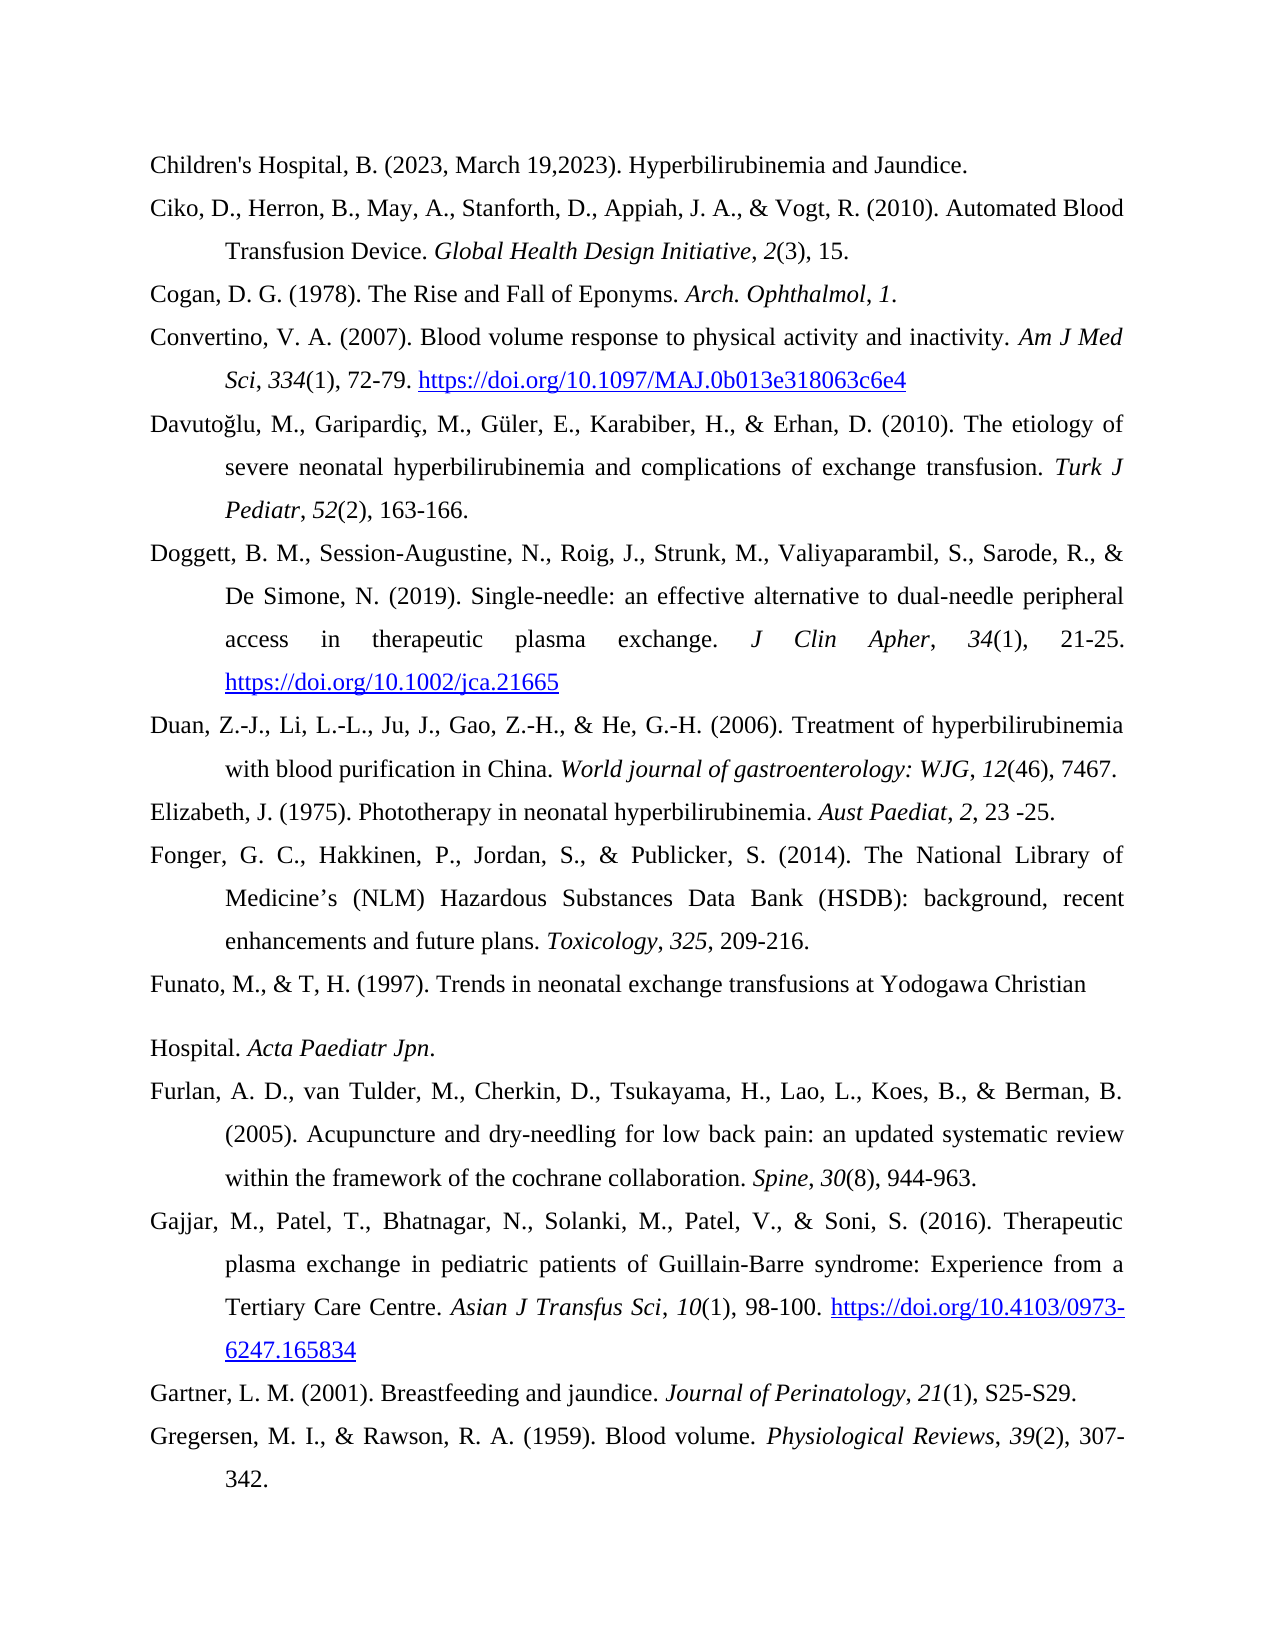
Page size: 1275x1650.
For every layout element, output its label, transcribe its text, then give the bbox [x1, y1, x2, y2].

text Children's Hospital, B. (2023, March 19,2023). Hyperbilirubinemia and Jaundice. [150, 150, 1125, 179]
text Duan, Z.-J., Li, L.-L., Ju, J., Gao, Z.-H., & He, G.-H. (2006). Treatment of hyperbilirubinemia with blood purification in China. World journal of gastroenterology: WJG, 12(46), 7467. [150, 711, 1125, 782]
text Gregersen, M. I., & Rawson, R. A. (1959). Blood volume. Physiological Reviews, 39(2), 307-342. [150, 1421, 1125, 1493]
text Hospital. Acta Paediatr Jpn. [150, 1033, 1125, 1062]
text Davutoğlu, M., Garipardiç, M., Güler, E., Karabiber, H., & Erhan, D. (2010). The etiology of severe neonatal hyperbilirubinemia and complications of exchange transfusion. Turk J Pediatr, 52(2), 163-166. [150, 409, 1125, 524]
text Funato, M., & T, H. (1997). Trends in neonatal exchange transfusions at Yodogawa Christian [150, 969, 1125, 998]
text Doggett, B. M., Session-Augustine, N., Roig, J., Strunk, M., Valiyaparambil, S., Sarode, R., & De Simone, N. (2019). Single-needle: an effective alternative to dual-needle peripheral access in therapeutic plasma exchange. J Clin Apher, 34(1), 21-25. https://doi.org/10.1002/jca.21665 [150, 538, 1125, 696]
text Gartner, L. M. (2001). Breastfeeding and jaundice. Journal of Perinatology, 21(1), S25-S29. [150, 1378, 1125, 1407]
text Elizabeth, J. (1975). Phototherapy in neonatal hyperbilirubinemia. Aust Paediat, 2, 23 -25. [150, 797, 1125, 826]
text Convertino, V. A. (2007). Blood volume response to physical activity and inactivity. Am J Med Sci, 334(1), 72-79. https://doi.org/10.1097/MAJ.0b013e318063c6e4 [150, 322, 1125, 394]
text Furlan, A. D., van Tulder, M., Cherkin, D., Tsukayama, H., Lao, L., Koes, B., & Berman, B. (2005). Acupuncture and dry-needling for low back pain: an updated systematic review within the framework of the cochrane collaboration. Spine, 30(8), 944-963. [150, 1076, 1125, 1191]
text Gajjar, M., Patel, T., Bhatnagar, N., Solanki, M., Patel, V., & Soni, S. (2016). Therapeutic plasma exchange in pediatric patients of Guillain-Barre syndrome: Experience from a Tertiary Care Centre. Asian J Transfus Sci, 10(1), 98-100. https://doi.org/10.4103/0973-6247.165834 [150, 1206, 1125, 1364]
text Ciko, D., Herron, B., May, A., Stanforth, D., Appiah, J. A., & Vogt, R. (2010). Automated Blood Transfusion Device. Global Health Design Initiative, 2(3), 15. [150, 193, 1125, 265]
text Fonger, G. C., Hakkinen, P., Jordan, S., & Publicker, S. (2014). The National Library of Medicine’s (NLM) Hazardous Substances Data Bank (HSDB): background, recent enhancements and future plans. Toxicology, 325, 209-216. [150, 840, 1125, 955]
text Cogan, D. G. (1978). The Rise and Fall of Eponyms. Arch. Ophthalmol, 1. [150, 279, 1125, 308]
